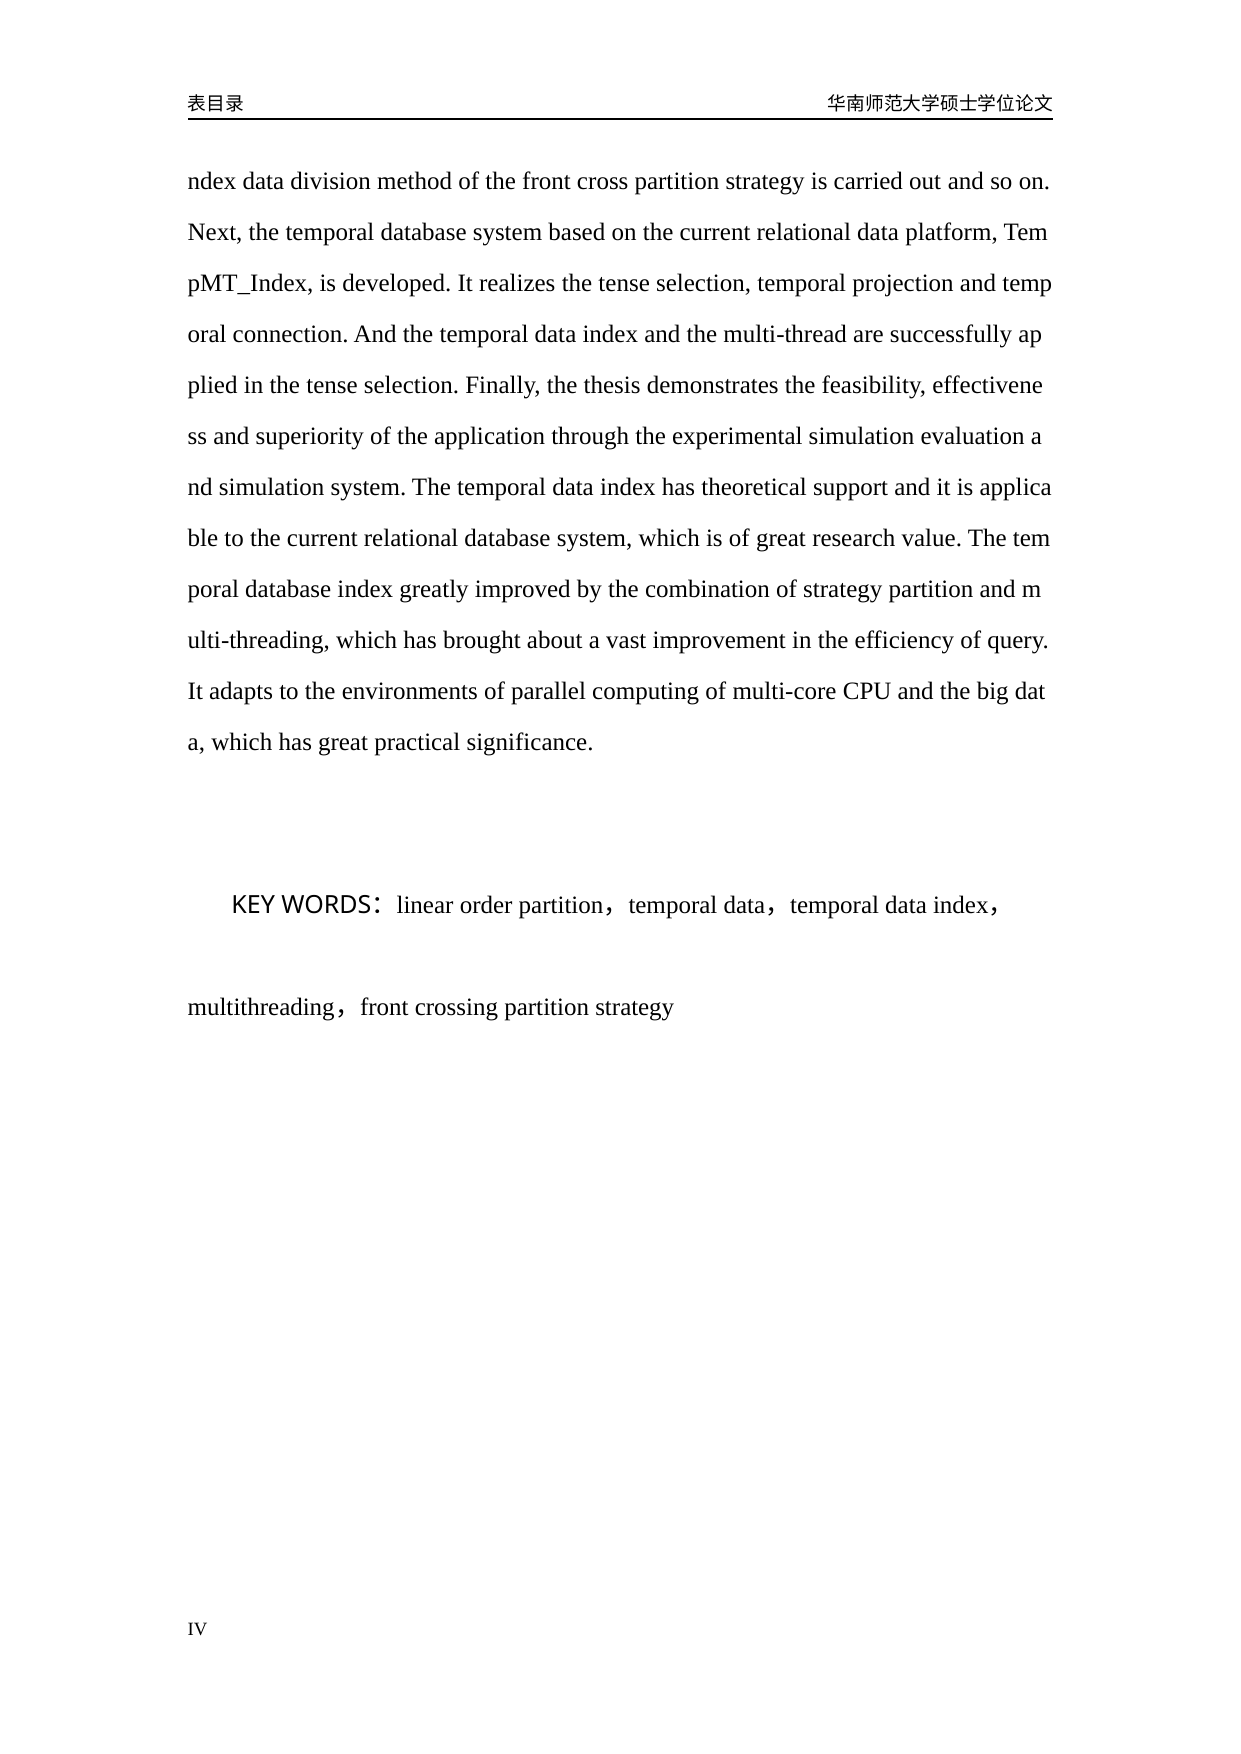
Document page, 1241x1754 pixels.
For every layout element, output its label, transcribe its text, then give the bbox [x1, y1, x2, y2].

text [187, 164, 1053, 758]
text KEY WORDS：linear order partition，temporal data，temporal data index， multithreading，front crossing partition strategy [187, 869, 1053, 1039]
